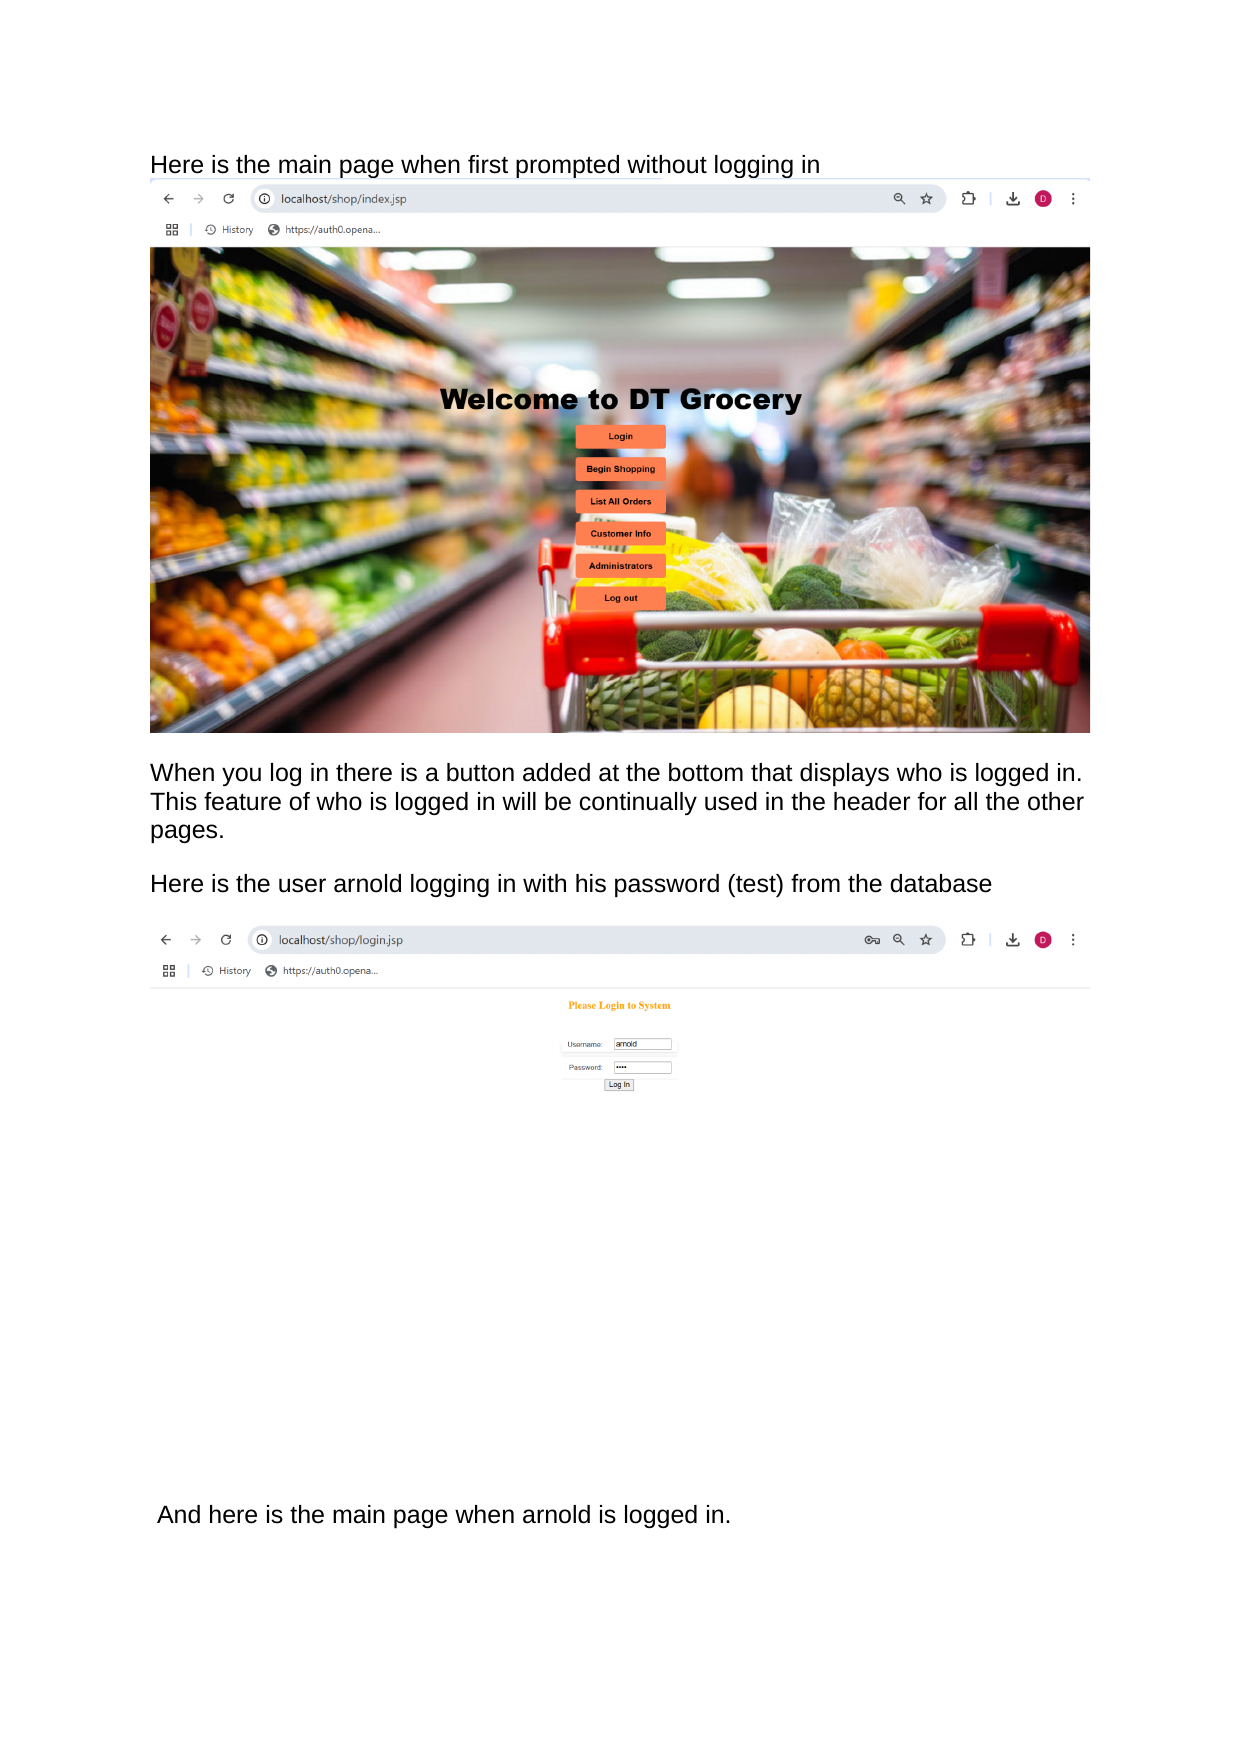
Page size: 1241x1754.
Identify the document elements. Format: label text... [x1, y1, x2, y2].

picture [150, 922, 1091, 1475]
picture [150, 178, 1091, 733]
text Here is the main page when first prompted without logging in [150, 150, 1090, 178]
text When you log in there is a button added at the bottom that displays who is logged in. This feature of who is logged in will be continually used in the header for all the other pages. [150, 758, 1090, 844]
text Here is the user arnold logging in with his password (test) from the database [150, 869, 1090, 898]
text And here is the main page when arnold is logged in. [150, 1500, 1090, 1529]
